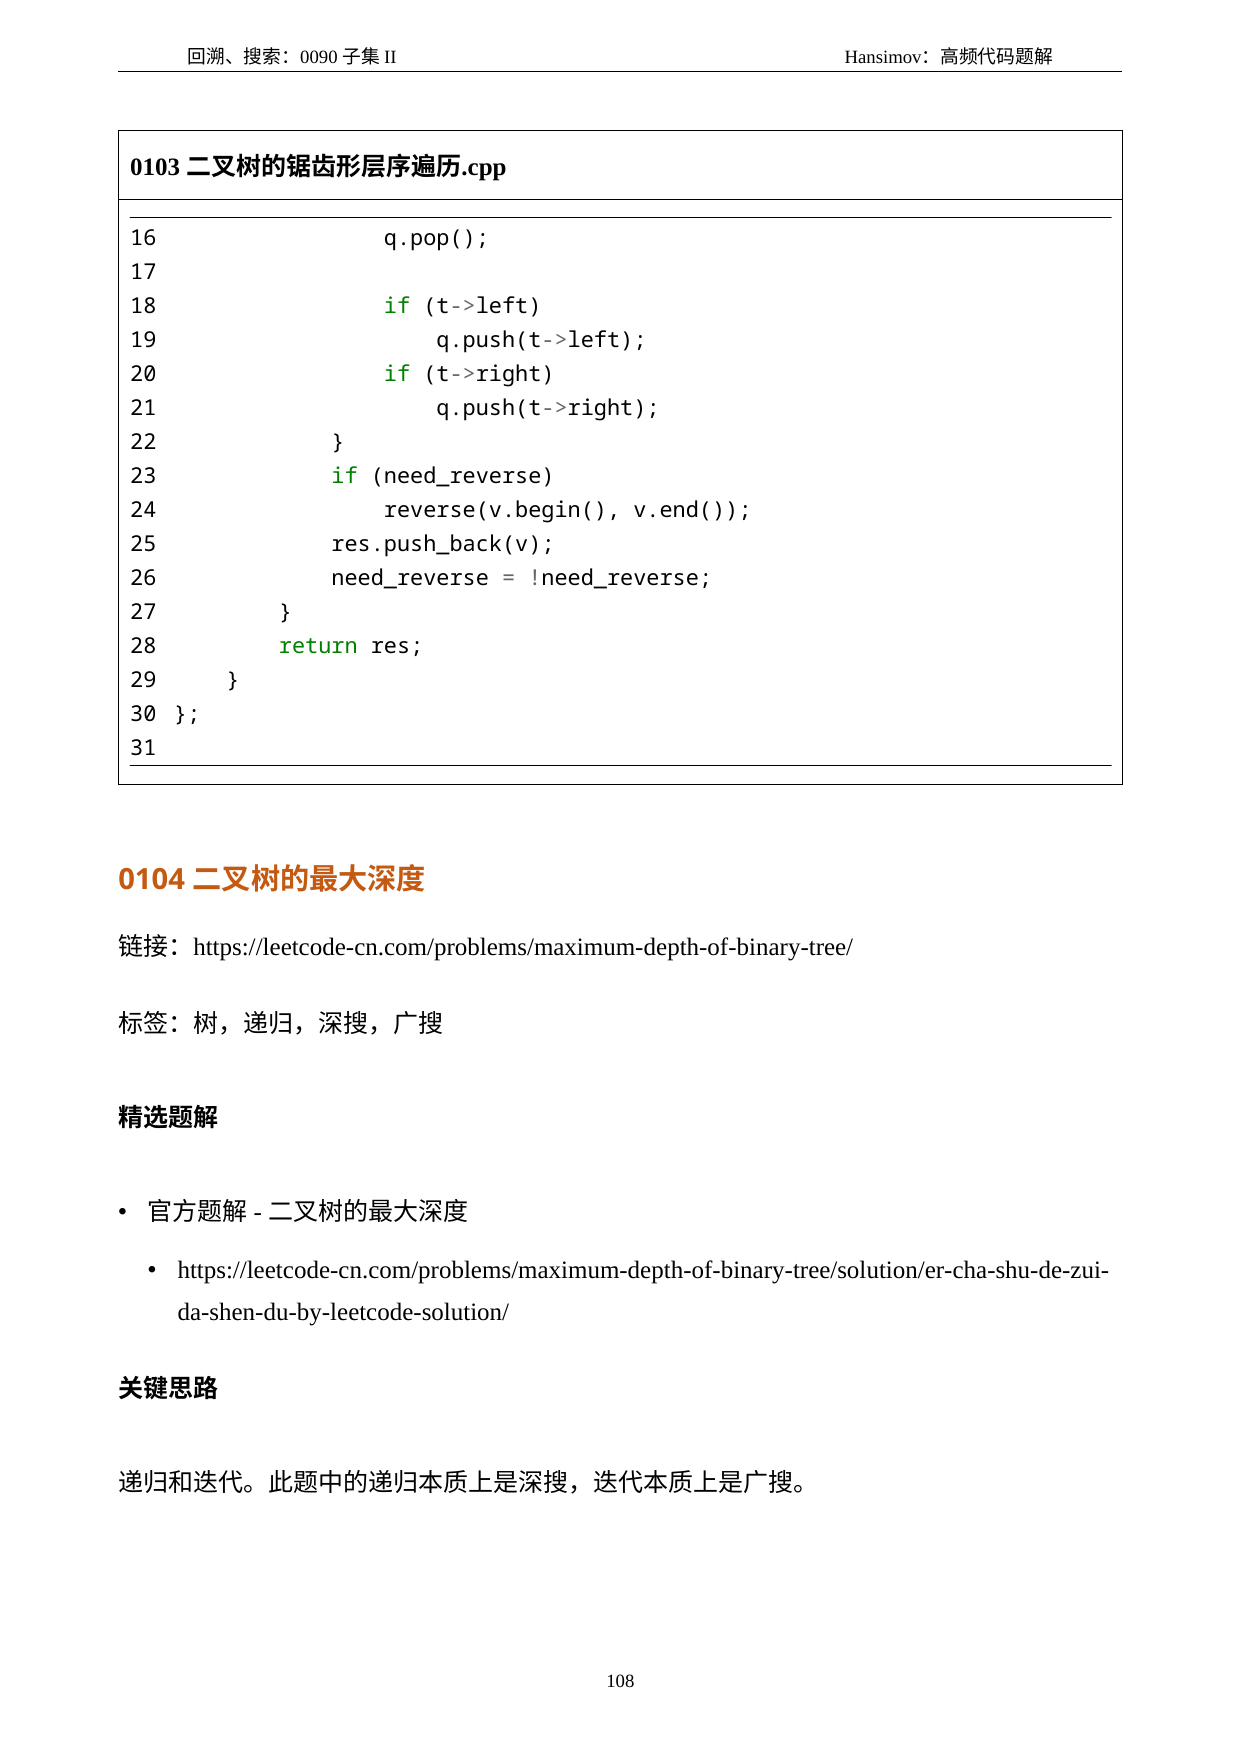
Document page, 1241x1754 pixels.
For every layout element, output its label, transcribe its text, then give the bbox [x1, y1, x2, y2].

subtitle 关键思路 [118, 1353, 1097, 1421]
text 链接：https://leetcode-cn.com/problems/maximum-depth-of-binary-tree/ [118, 911, 1122, 978]
text 递归和迭代。此题中的递归本质上是深搜，迭代本质上是广搜。 [118, 1447, 1122, 1515]
subtitle 0104 二叉树的最大深度 [118, 843, 1097, 911]
subtitle 精选题解 [118, 1081, 1097, 1149]
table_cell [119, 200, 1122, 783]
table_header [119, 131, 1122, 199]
text 官方题解 - 二叉树的最大深度 [118, 1175, 1122, 1243]
text 标签：树，递归，深搜，广搜 [118, 987, 1122, 1055]
text https://leetcode-cn.com/problems/maximum-depth-of-binary-tree/solution/er-cha-shu-de-zui-da-shen-du-by-leetcode-solution/ [148, 1252, 1122, 1329]
